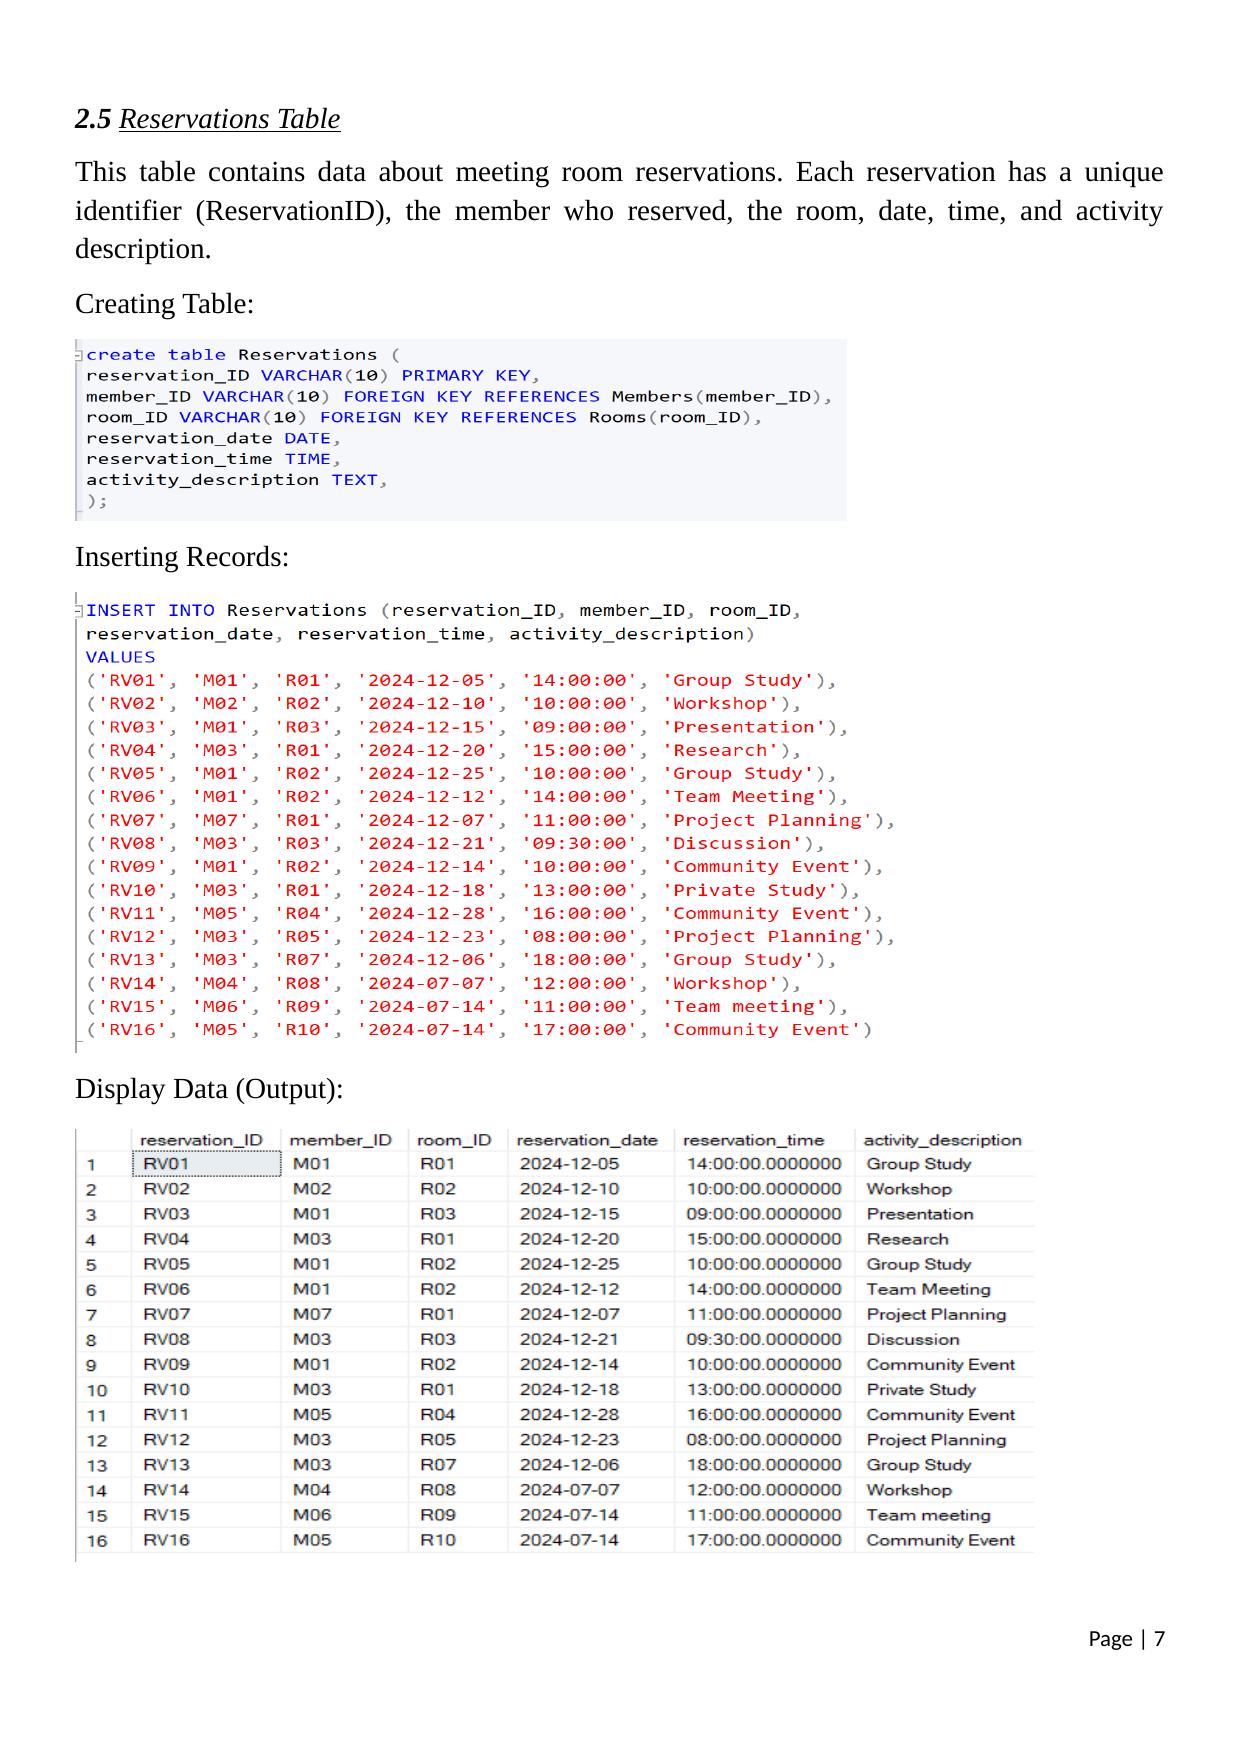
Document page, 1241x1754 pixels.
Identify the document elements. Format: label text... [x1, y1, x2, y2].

text 2.5 Reservations Table [75, 102, 1165, 135]
picture [75, 339, 847, 521]
text Inserting Records: [75, 539, 1165, 573]
picture [75, 592, 952, 1053]
picture [75, 1129, 1035, 1562]
text Display Data (Output): [75, 1072, 1165, 1105]
text This table contains data about meeting room reservations. Each reservation has a unique identifier (ReservationID), the member who reserved, the room, date, time, and activity description. [75, 154, 1165, 265]
text Creating Table: [75, 287, 1165, 320]
